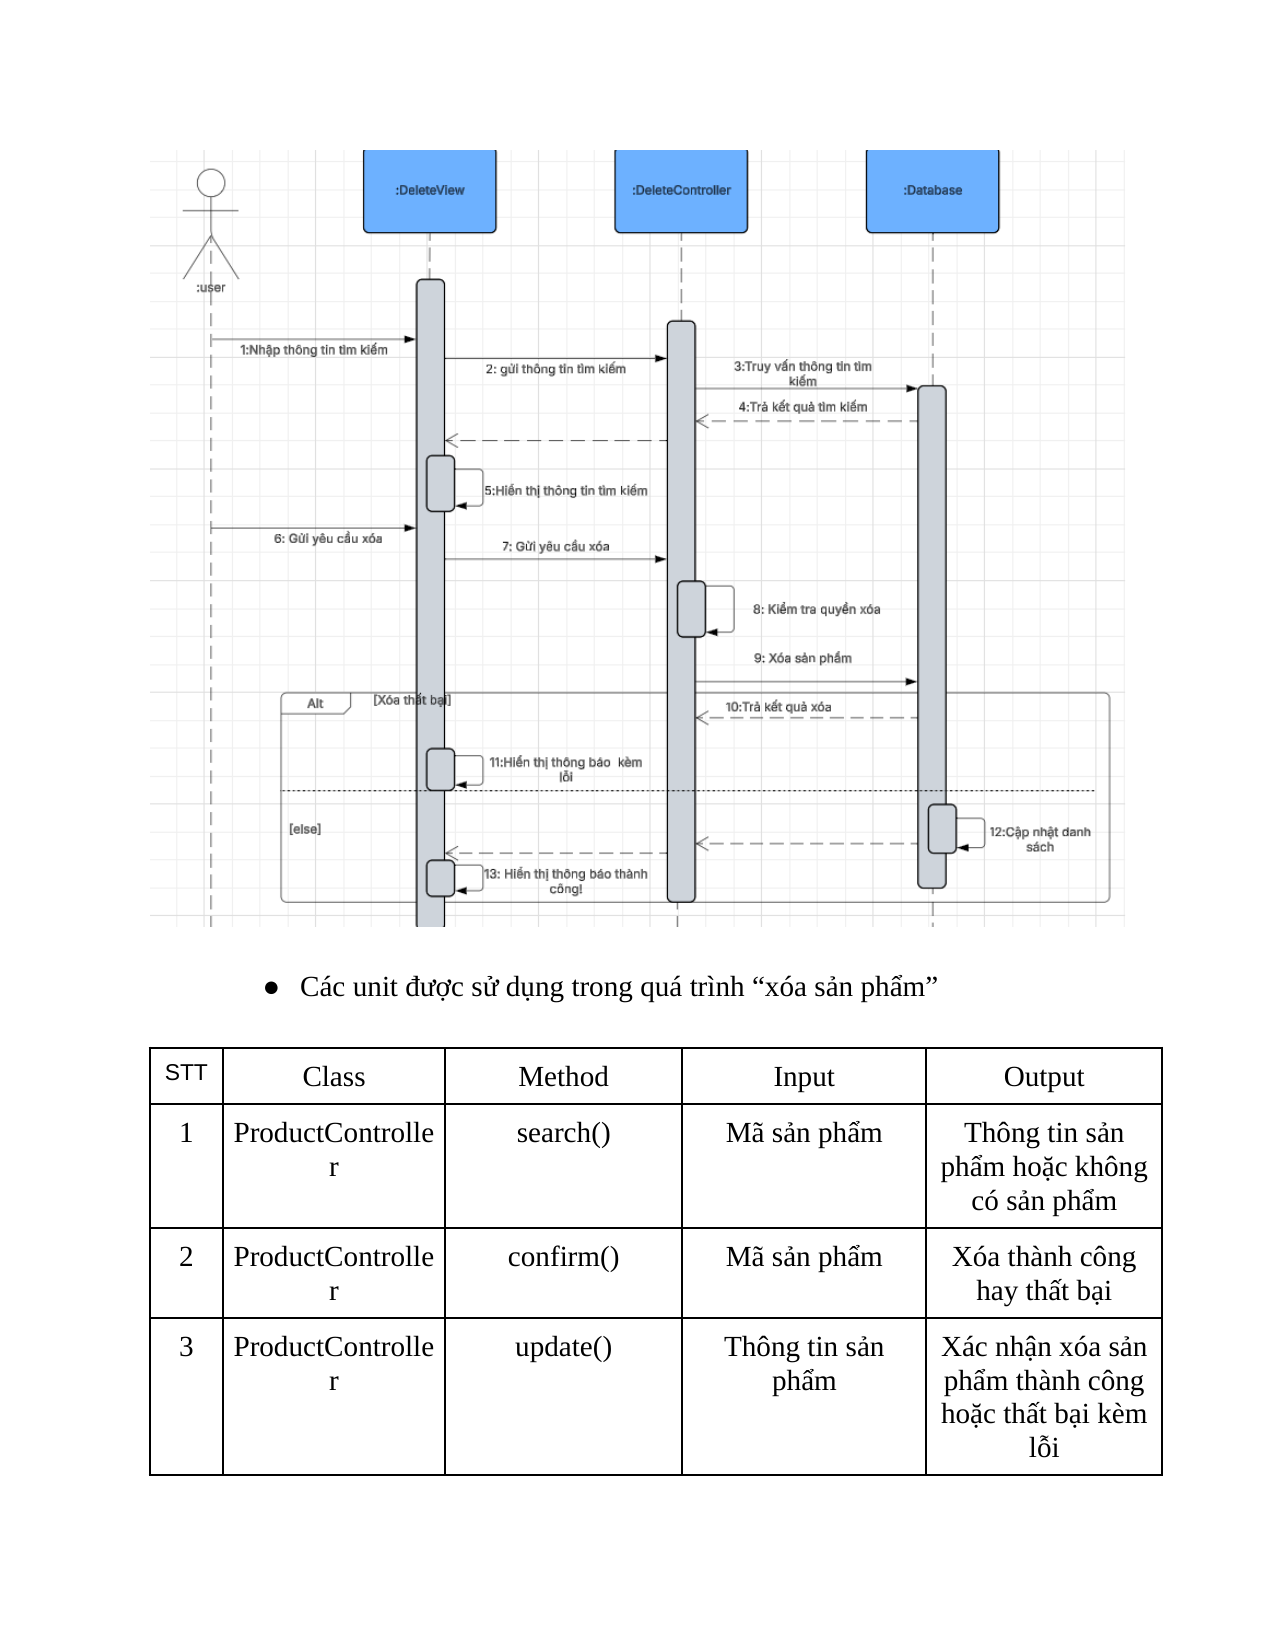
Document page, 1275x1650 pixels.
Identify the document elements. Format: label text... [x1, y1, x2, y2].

list Các unit được sử dụng trong quá trình “xóa sản phẩm” [262, 969, 1125, 1003]
picture [150, 150, 1125, 927]
